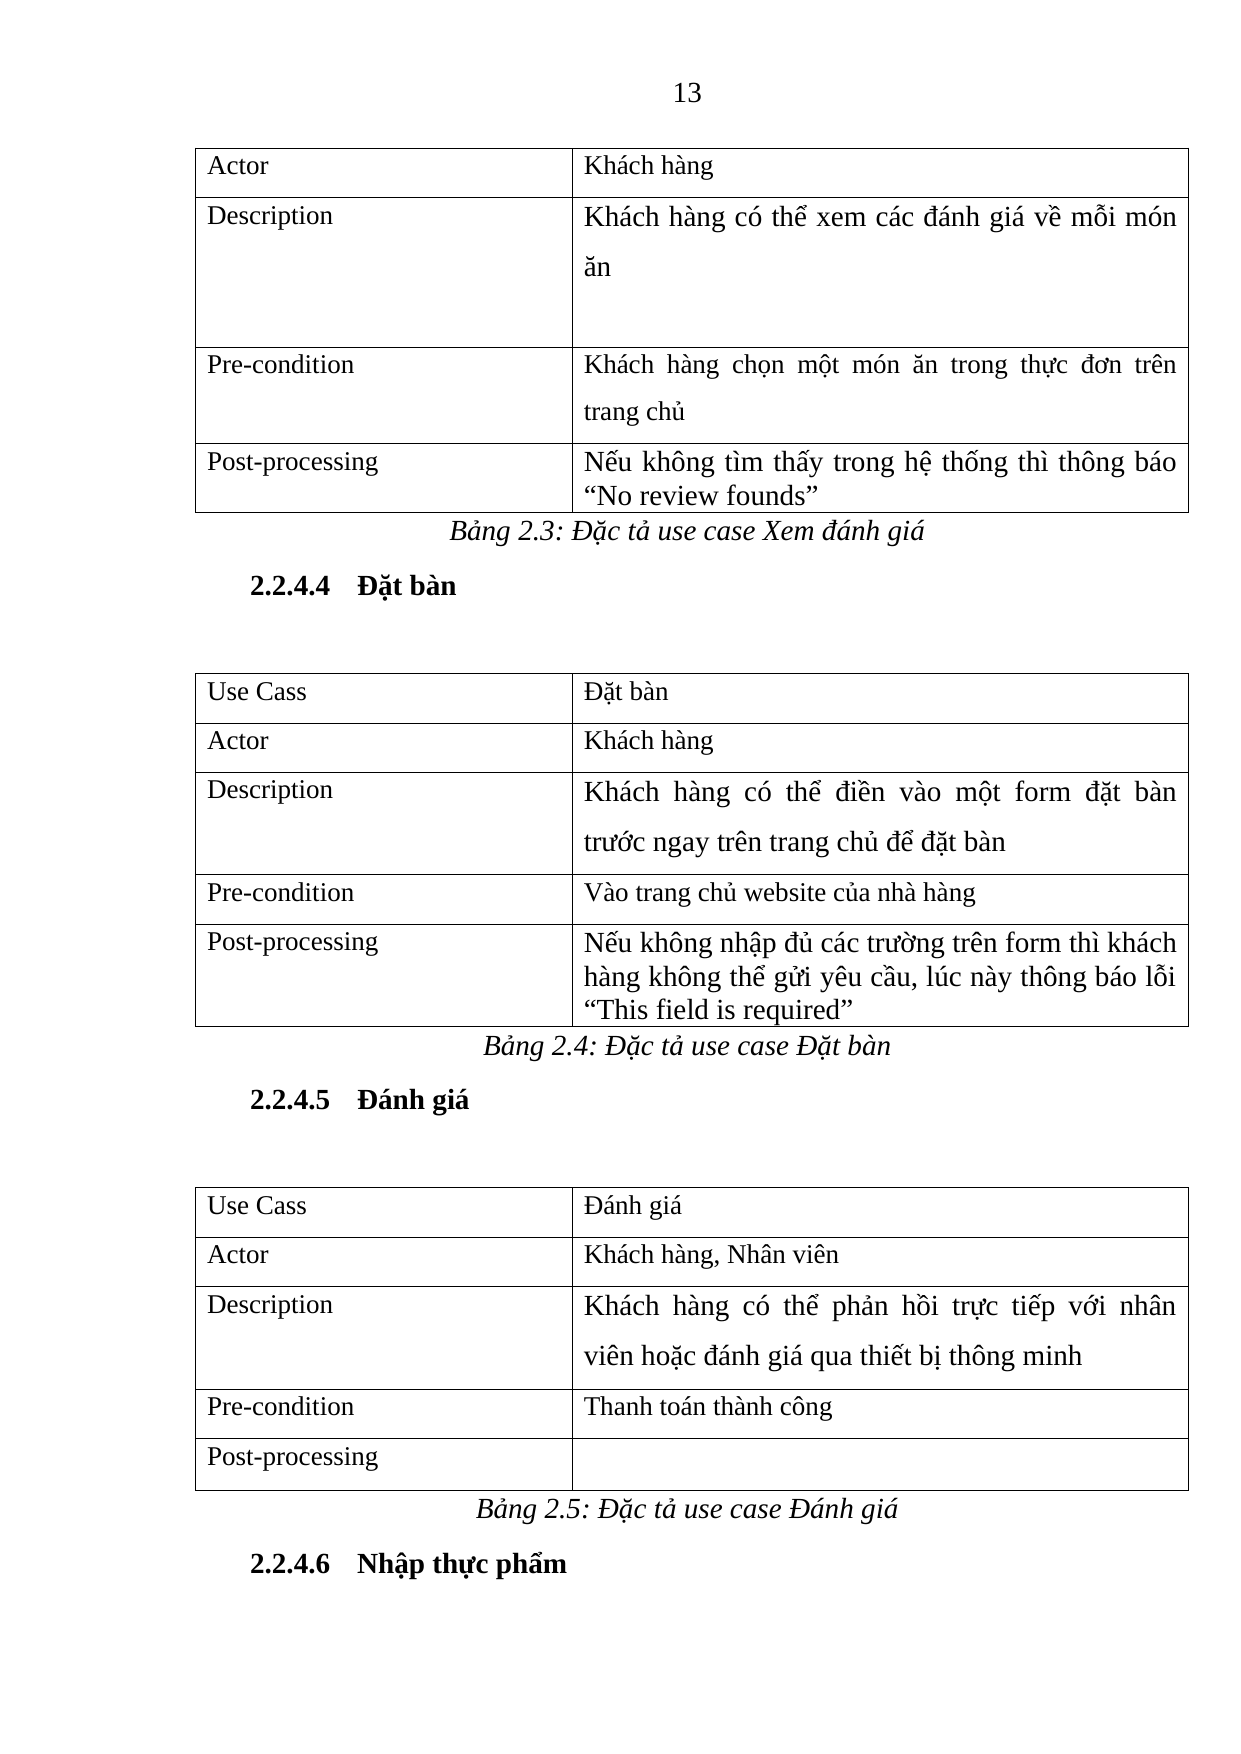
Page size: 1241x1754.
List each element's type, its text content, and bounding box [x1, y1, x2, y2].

subtitle Đánh giá [207, 1082, 1122, 1116]
table_cell Khách hàng chọn một món ăn trong thực đơn trên trang chủ [573, 348, 1188, 443]
table_cell Post-processing [196, 444, 572, 512]
text Bảng 2.3: Đặc tả use case Xem đánh giá [207, 513, 1122, 547]
table_cell Nếu không tìm thấy trong hệ thống thì thông báo “No review founds” [573, 444, 1188, 512]
table_cell Thanh toán thành công [573, 1390, 1188, 1438]
text Bảng 2.5: Đặc tả use case Đánh giá [207, 1491, 1122, 1525]
table_header Use Cass [196, 674, 572, 722]
subtitle Nhập thực phẩm [207, 1546, 1122, 1579]
table_cell Description [196, 1287, 572, 1388]
table_cell Pre-condition [196, 348, 572, 443]
table_cell Description [196, 198, 572, 347]
subtitle Đặt bàn [207, 568, 1122, 601]
table_cell Khách hàng có thể phản hồi trực tiếp với nhân viên hoặc đánh giá qua thiết bị thông minh [573, 1287, 1188, 1388]
table_cell Post-processing [196, 1439, 572, 1490]
table_header Đặt bàn [573, 674, 1188, 722]
table_cell Khách hàng [573, 724, 1188, 772]
table_cell Khách hàng có thể xem các đánh giá về mỗi món ăn [573, 198, 1188, 347]
table_cell Khách hàng có thể điền vào một form đặt bàn trước ngay trên trang chủ để đặt bàn [573, 773, 1188, 874]
table_cell Pre-condition [196, 875, 572, 924]
table_header Use Cass [196, 1188, 572, 1237]
table_cell Post-processing [196, 925, 572, 1026]
table_cell Actor [196, 724, 572, 772]
table_cell Vào trang chủ website của nhà hàng [573, 875, 1188, 924]
text Bảng 2.4: Đặc tả use case Đặt bàn [207, 1028, 1122, 1061]
table_cell Khách hàng, Nhân viên [573, 1238, 1188, 1286]
table_cell [573, 1439, 1188, 1490]
table_cell Description [196, 773, 572, 874]
table_cell Actor [196, 149, 572, 197]
table_cell Actor [196, 1238, 572, 1286]
table_cell Khách hàng [573, 149, 1188, 197]
table_header Đánh giá [573, 1188, 1188, 1237]
table_cell Nếu không nhập đủ các trường trên form thì khách hàng không thể gửi yêu cầu, lúc này thông báo lỗi “This field is required” [573, 925, 1188, 1026]
table_cell Pre-condition [196, 1390, 572, 1438]
